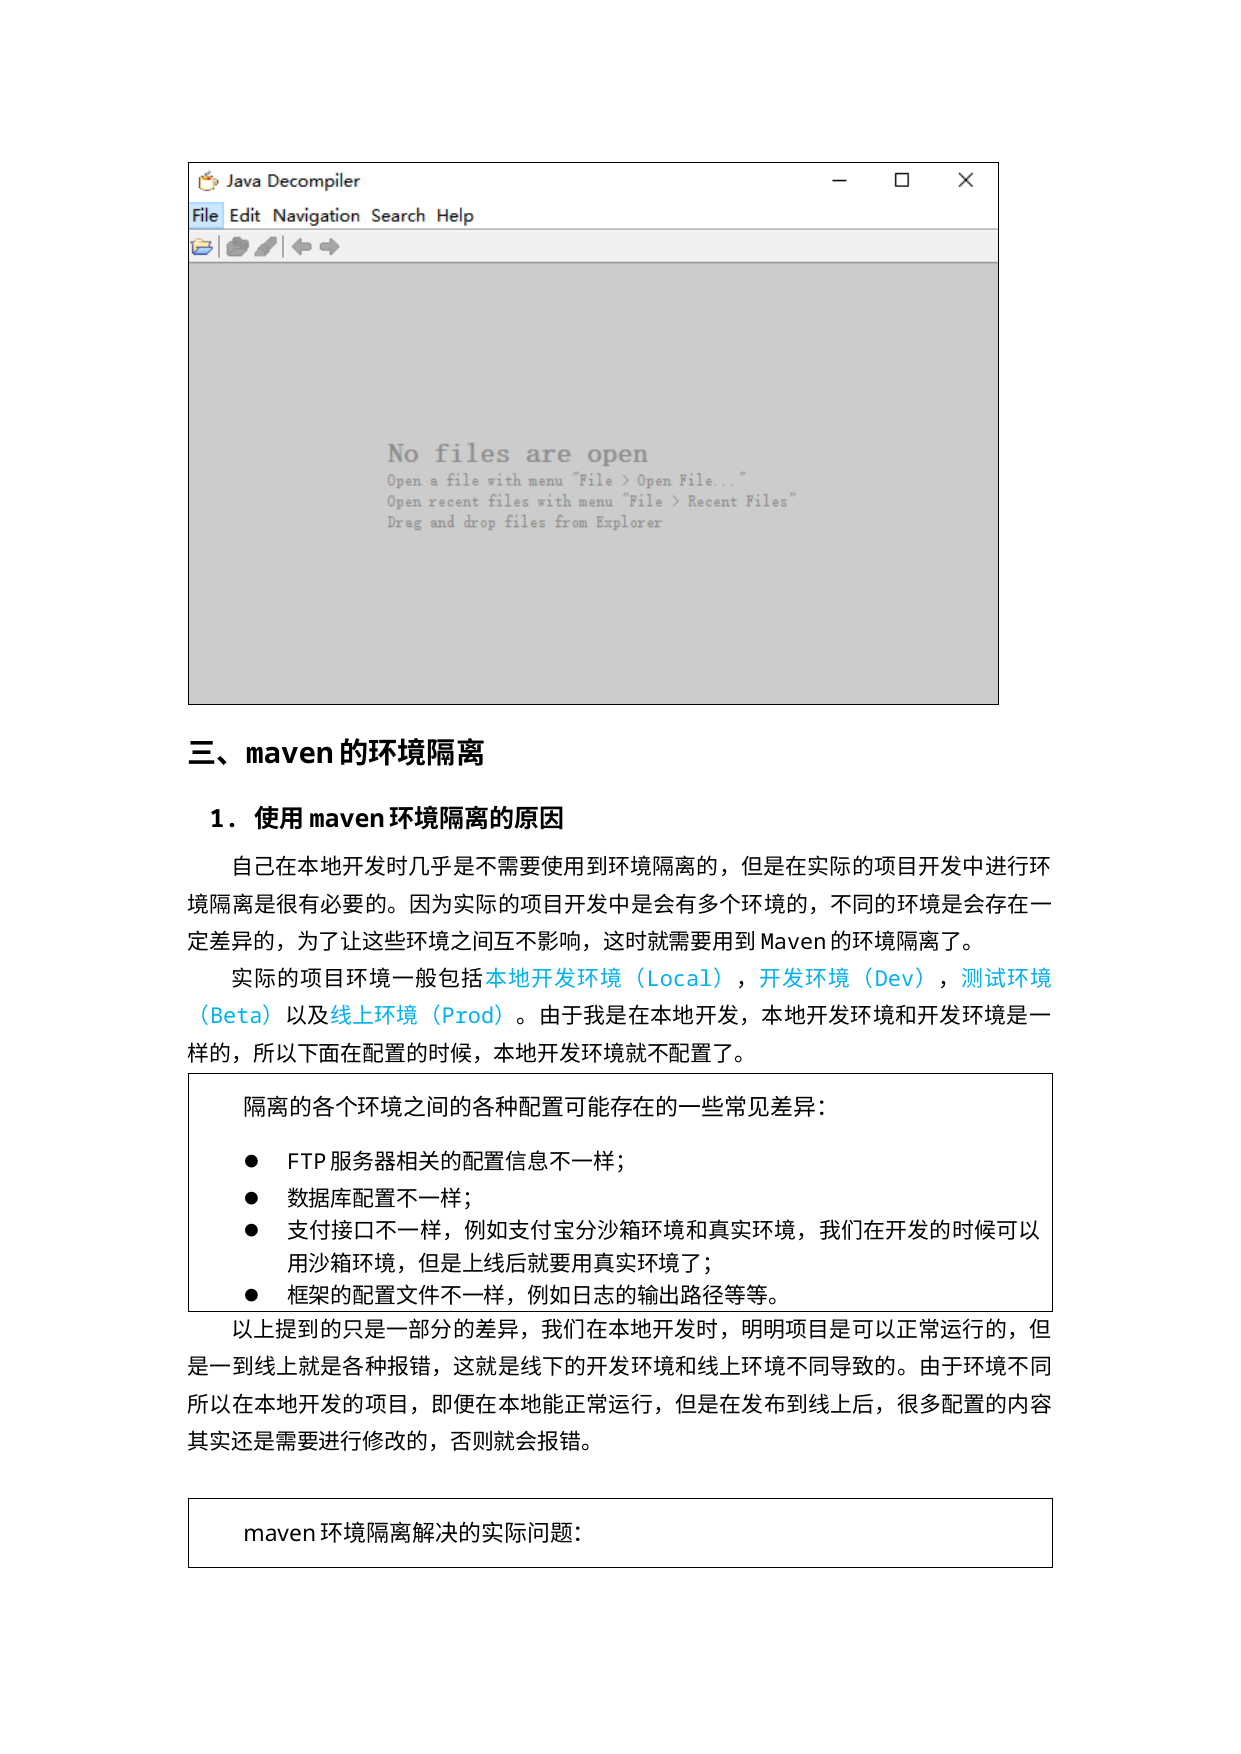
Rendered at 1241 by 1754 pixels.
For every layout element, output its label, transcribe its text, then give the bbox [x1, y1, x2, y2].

subtitle 三、maven的环境隔离 [187, 719, 1053, 784]
text 以上提到的只是一部分的差异，我们在本地开发时，明明项目是可以正常运行的，但是一到线上就是各种报错，这就是线下的开发环境和线上环境不同导致的。由于环境不同，所以在本地开发的项目，即便在本地能正常运行，但是在发布到线上后，很多配置的内容其实还是需要进行修改的，否则就会报错。 [187, 1312, 1053, 1456]
picture [189, 163, 998, 704]
text 实际的项目环境一般包括本地开发环境（Local），开发环境（Dev），测试环境（Beta）以及线上环境（Prod）。由于我是在本地开发，本地开发环境和开发环境是一样的，所以下面在配置的时候，本地开发环境就不配置了。 [187, 961, 1053, 1068]
subtitle 1. 使用maven环境隔离的原因 [209, 784, 1031, 849]
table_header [189, 1499, 1052, 1567]
table_header 隔离的各个环境之间的各种配置可能存在的一些常见差异： FTP服务器相关的配置信息不一样； 数据库配置不一样； 支付接口不一样，例如支付宝分沙箱环境和真实环境，我们在开发的时候可以用沙箱环境，但是上线后就要用真实环境了； 框架的配置文件不一样，例如日志的输出路径等等。 [189, 1074, 1052, 1311]
text 自己在本地开发时几乎是不需要使用到环境隔离的，但是在实际的项目开发中进行环境隔离是很有必要的。因为实际的项目开发中是会有多个环境的，不同的环境是会存在一定差异的，为了让这些环境之间互不影响，这时就需要用到Maven的环境隔离了。 [187, 849, 1053, 956]
